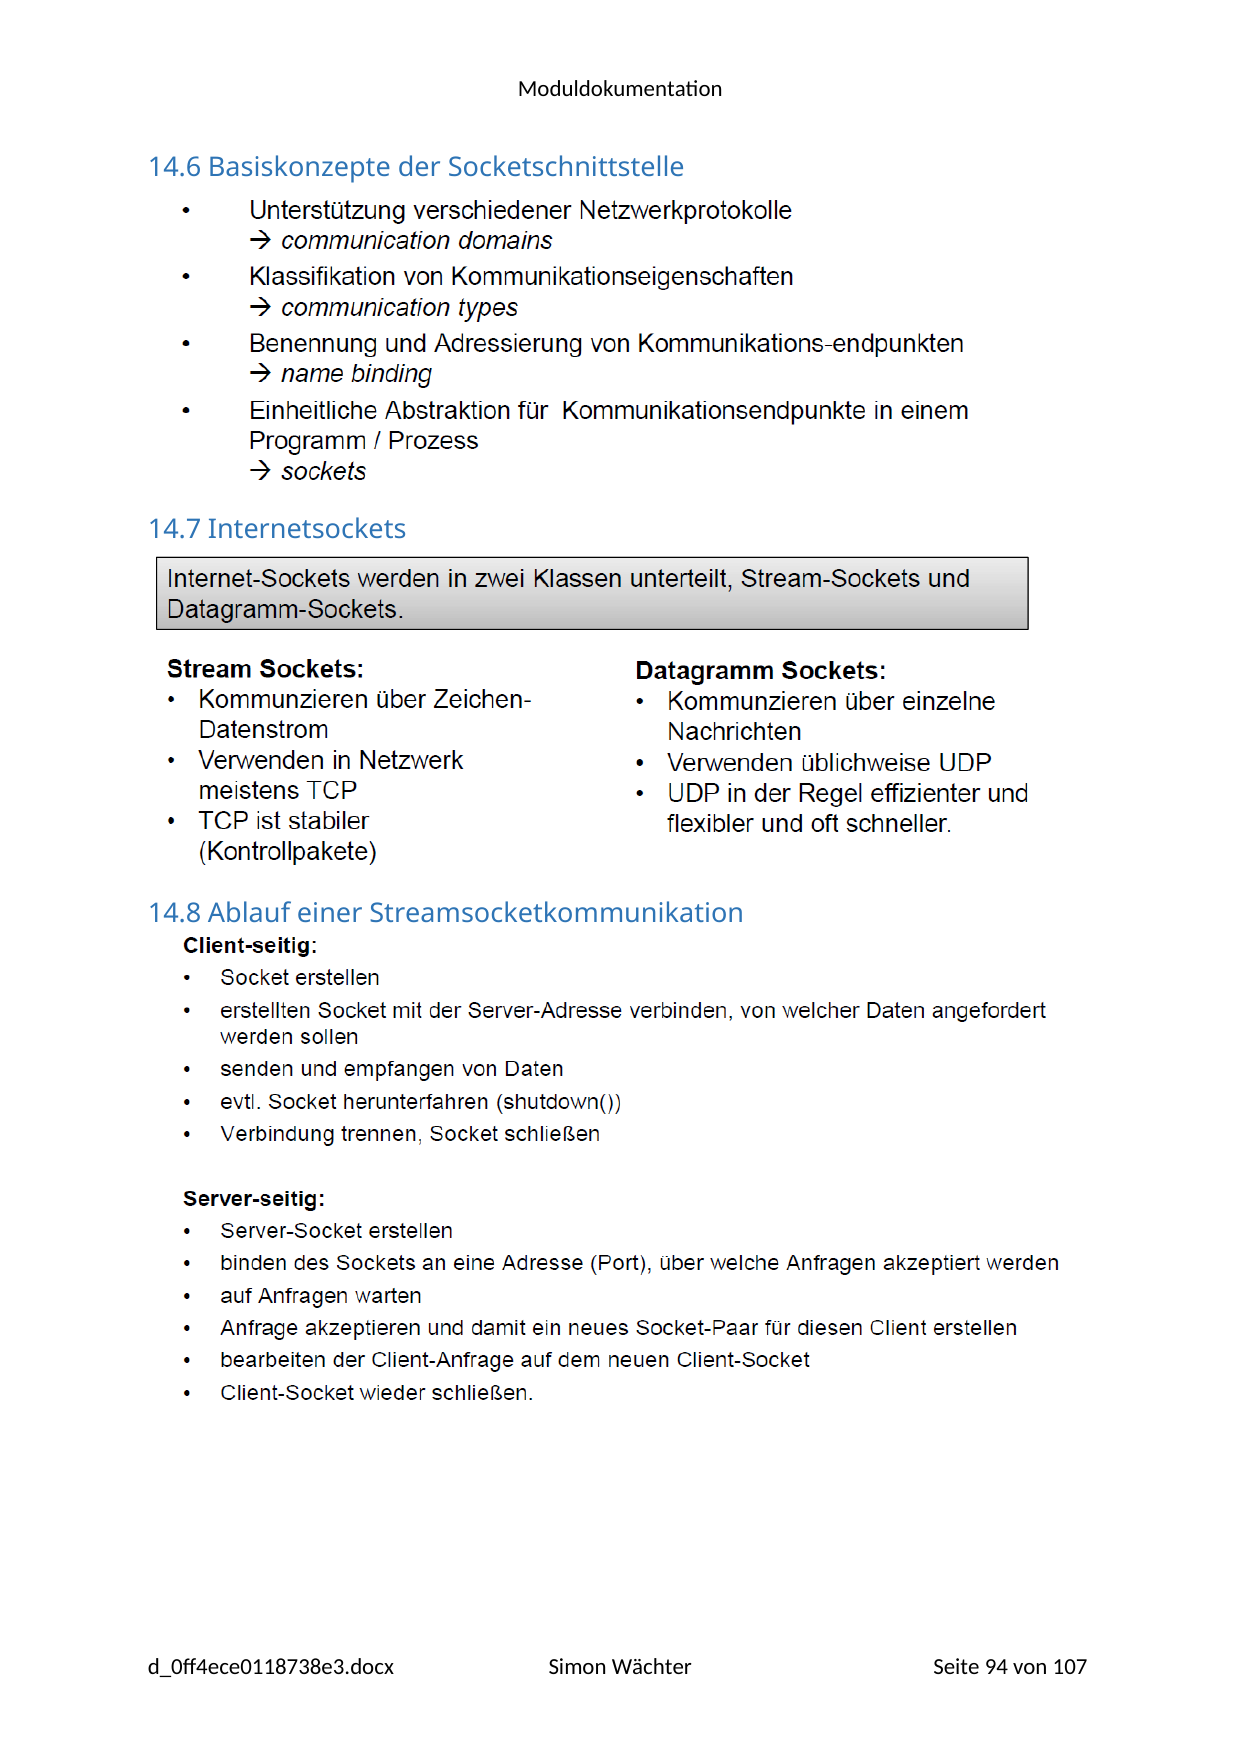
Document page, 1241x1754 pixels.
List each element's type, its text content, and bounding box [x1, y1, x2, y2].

picture [147, 549, 1093, 875]
subtitle Basiskonzepte der Socketschnittstelle [148, 148, 1093, 184]
subtitle Internetsockets [148, 510, 1093, 547]
picture [147, 932, 1093, 1408]
picture [147, 187, 1093, 492]
subtitle Ablauf einer Streamsocketkommunikation [148, 893, 1093, 930]
